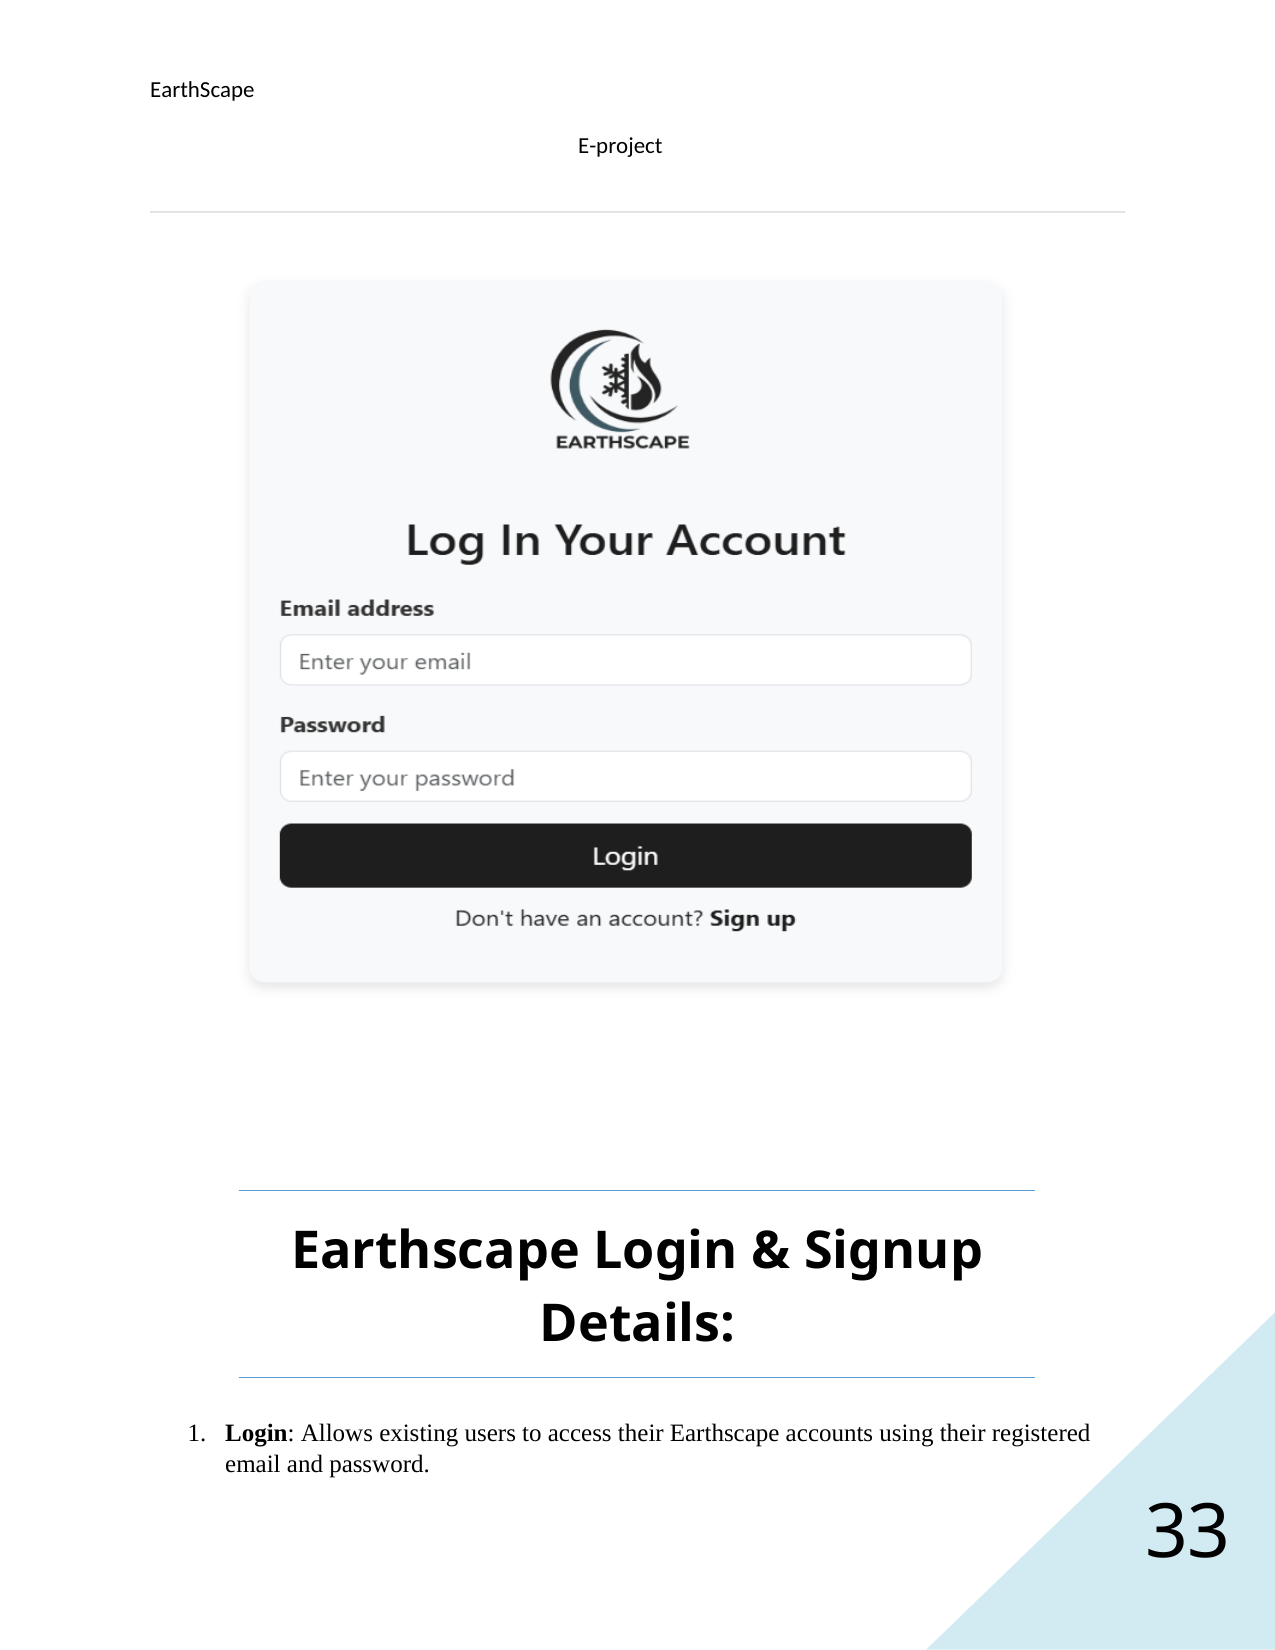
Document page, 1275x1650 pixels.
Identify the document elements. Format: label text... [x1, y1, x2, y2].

list Login: Allows existing users to access their Earthscape accounts using their registered email and password. [187, 1418, 1125, 1477]
picture [150, 206, 1125, 1103]
text Earthscape Login & Signup Details: [239, 1191, 1035, 1377]
